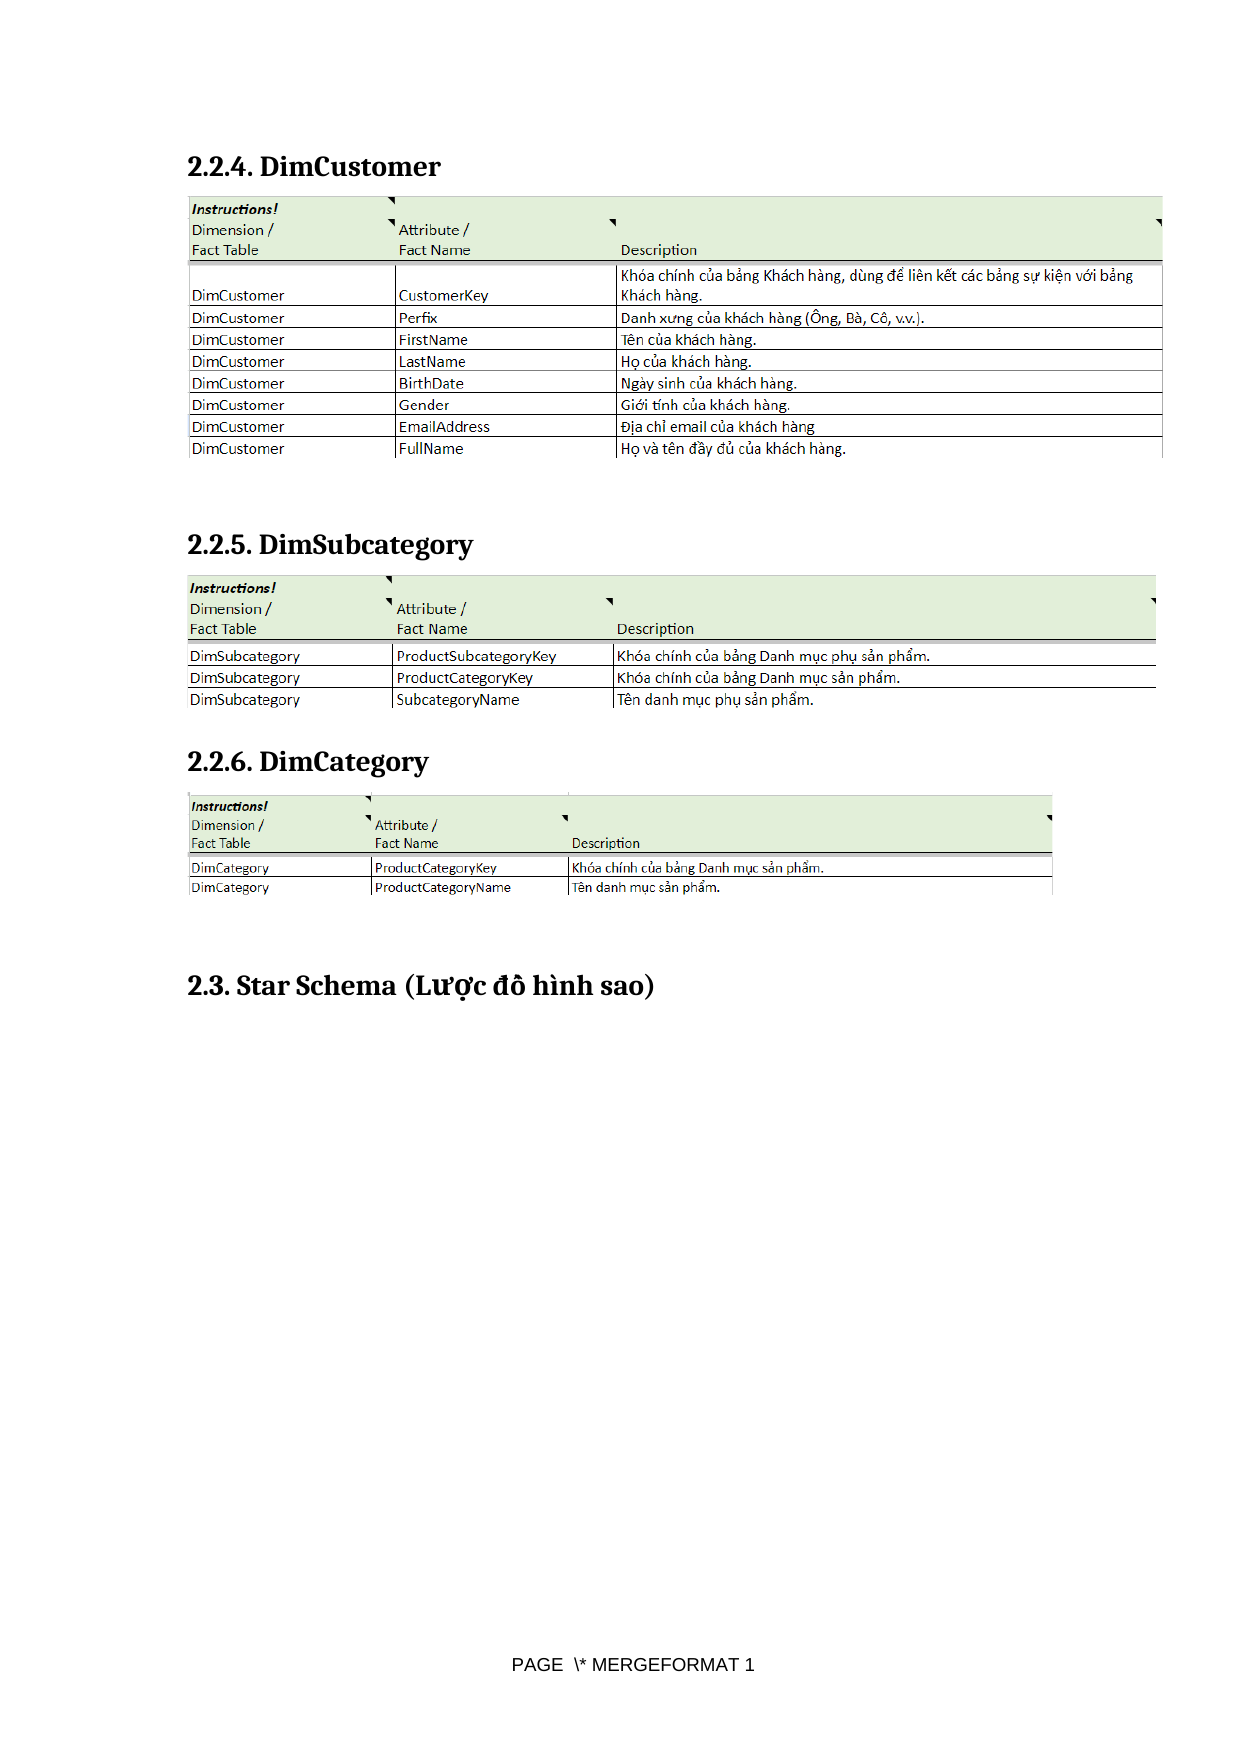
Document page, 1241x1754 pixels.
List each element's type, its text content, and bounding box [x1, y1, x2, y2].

picture [187, 575, 1156, 708]
subtitle 2.2.6. DimCategory [187, 745, 1053, 779]
subtitle 2.2.4. DimCustomer [187, 150, 1053, 183]
subtitle 2.3. Star Schema (Lược đồ hình sao) [187, 969, 1053, 1003]
picture [187, 792, 1053, 895]
subtitle 2.2.5. DimSubcategory [187, 528, 1053, 562]
picture [187, 196, 1163, 458]
